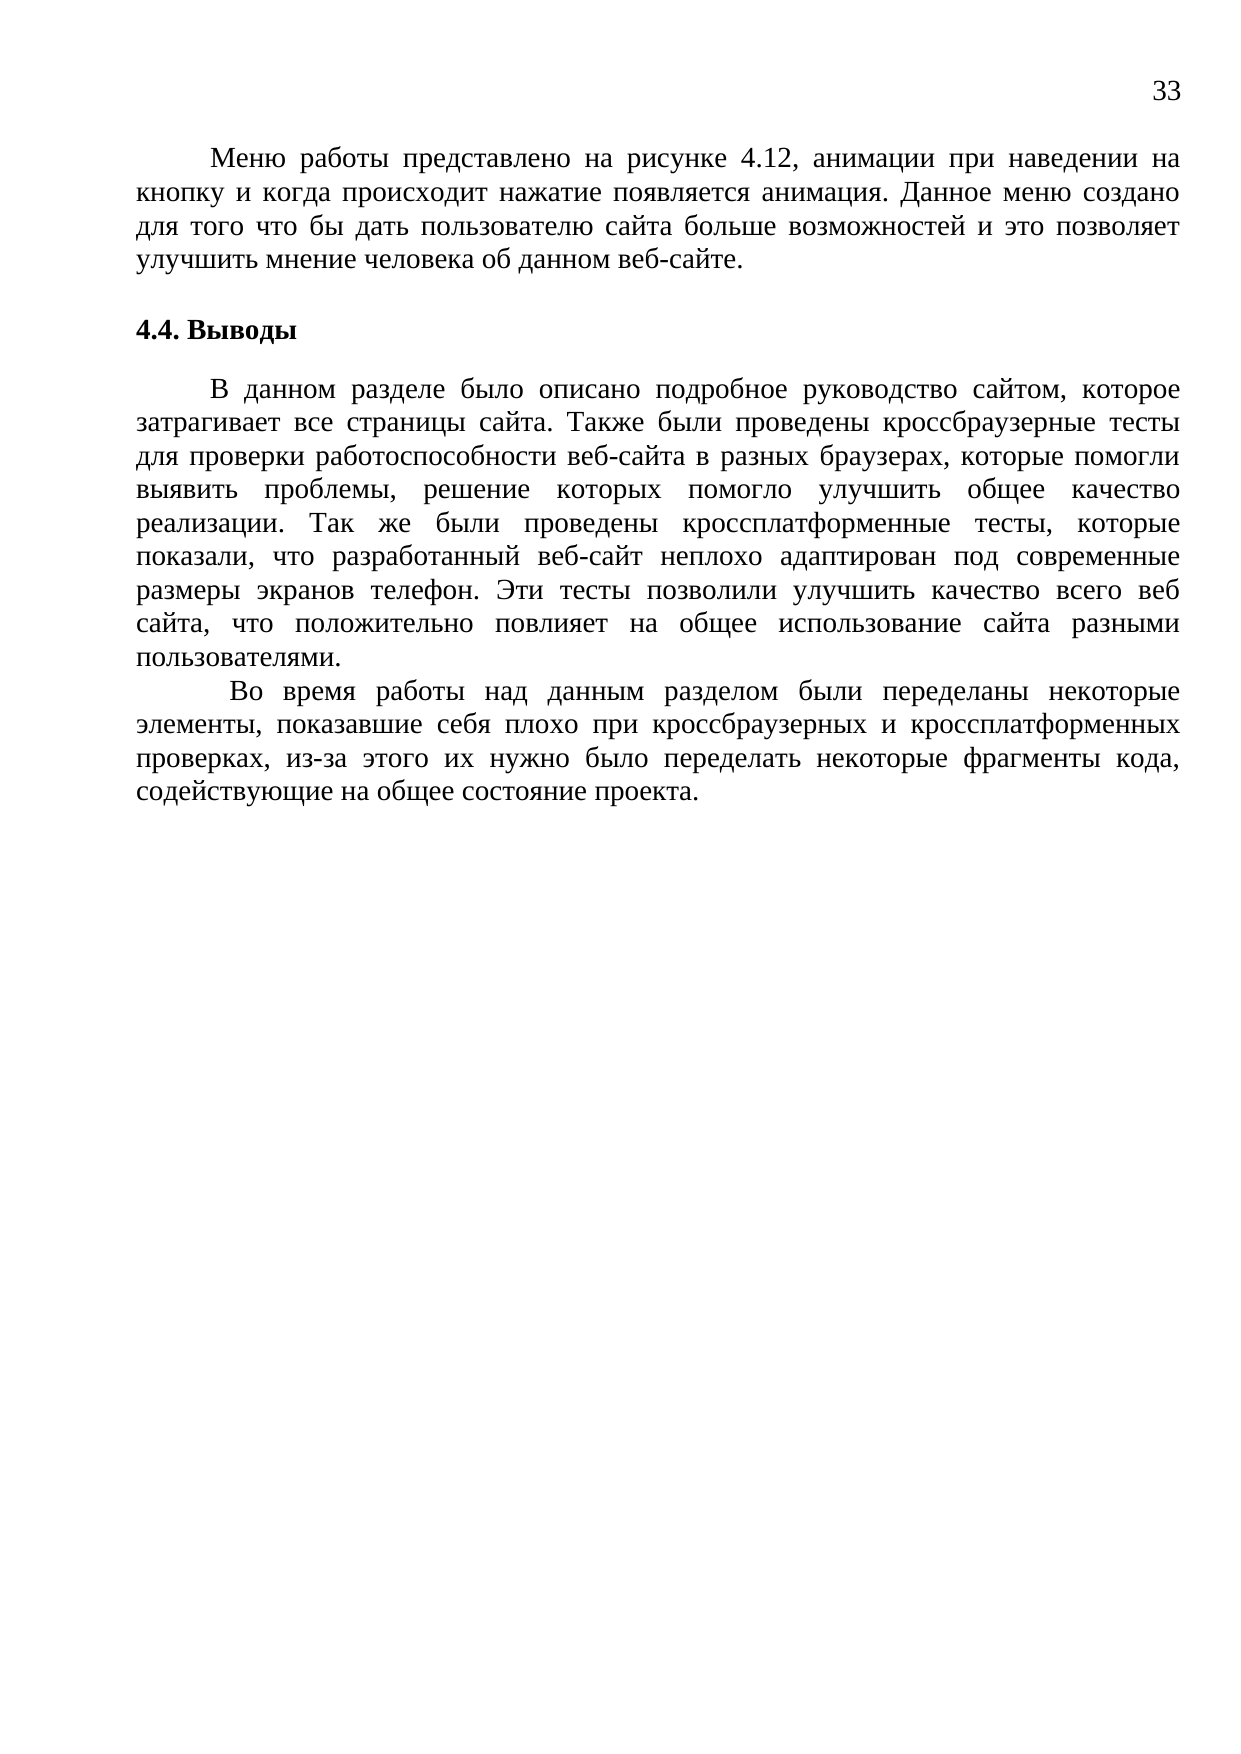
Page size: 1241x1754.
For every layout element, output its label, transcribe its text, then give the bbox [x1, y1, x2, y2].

subtitle 4.4. Выводы [136, 312, 1181, 346]
text Меню работы представлено на рисунке 4.12, анимации при наведении на кнопку и когда происходит нажатие появляется анимация. Данное меню создано для того что бы дать пользователю сайта больше возможностей и это позволяет улучшить мнение человека об данном веб-сайте. [136, 141, 1181, 275]
text В данном разделе было описано подробное руководство сайтом, которое затрагивает все страницы сайта. Также были проведены кроссбраузерные тесты для проверки работоспособности веб-сайта в разных браузерах, которые помогли выявить проблемы, решение которых помогло улучшить общее качество реализации. Так же были проведены кроссплатформенные тесты, которые показали, что разработанный веб-сайт неплохо адаптирован под современные размеры экранов телефон. Эти тесты позволили улучшить качество всего веб сайта, что положительно повлияет на общее использование сайта разными пользователями. [136, 371, 1181, 673]
text Во время работы над данным разделом были переделаны некоторые элементы, показавшие себя плохо при кроссбраузерных и кроссплатформенных проверках, из-за этого их нужно было переделать некоторые фрагменты кода, содействующие на общее состояние проекта. [136, 673, 1181, 807]
